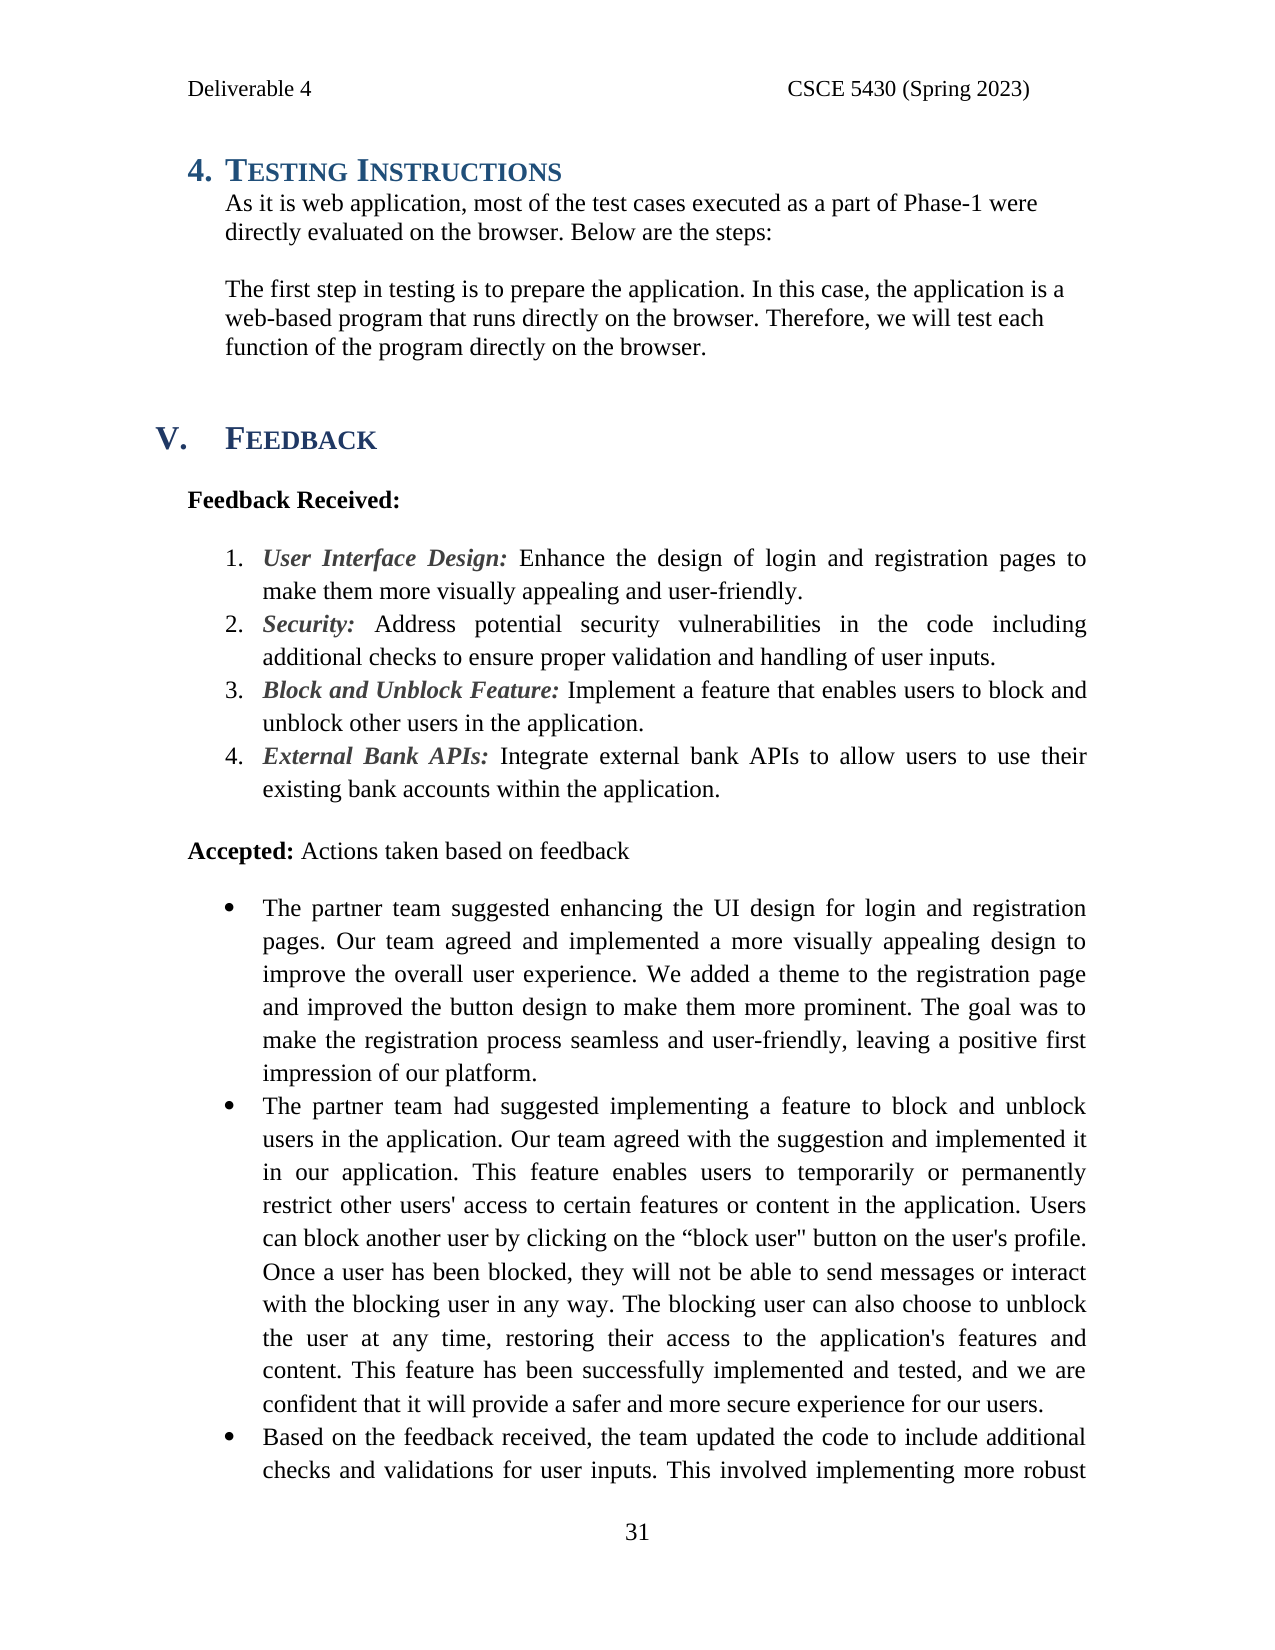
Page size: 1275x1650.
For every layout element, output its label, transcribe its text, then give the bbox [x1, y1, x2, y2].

list The partner team had suggested implementing a feature to block and unblock users in the application. Our team agreed with the suggestion and implemented it in our application. This feature enables users to temporarily or permanently restrict other users' access to certain features or content in the application. Users can block another user by clicking on the “block user" button on the user's profile. Once a user has been blocked, they will not be able to send messages or interact with the blocking user in any way. The blocking user can also choose to unblock the user at any time, restoring their access to the application's features and content. This feature has been successfully implemented and tested, and we are confident that it will provide a safer and more secure experience for our users. [225, 1091, 1087, 1417]
text Accepted: Actions taken based on feedback [187, 836, 1087, 864]
text Feedback Received: [187, 485, 1087, 514]
list User Interface Design: Enhance the design of login and registration pages to make them more visually appealing and user-friendly. [225, 543, 1087, 605]
text The first step in testing is to prepare the application. In this case, the application is a web-based program that runs directly on the browser. Therefore, we will test each function of the program directly on the browser. [225, 274, 1087, 361]
subtitle Feedback [187, 418, 1087, 457]
list Block and Unblock Feature: Implement a feature that enables users to block and unblock other users in the application. [225, 675, 1087, 737]
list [225, 1422, 1087, 1483]
list External Bank APIs: Integrate external bank APIs to allow users to use their existing bank accounts within the application. [225, 741, 1087, 803]
subtitle Testing Instructions [187, 150, 1087, 188]
text As it is web application, most of the test cases executed as a part of Phase-1 were directly evaluated on the browser. Below are the steps: [225, 188, 1087, 246]
list The partner team suggested enhancing the UI design for login and registration pages. Our team agreed and implemented a more visually appealing design to improve the overall user experience. We added a theme to the registration page and improved the button design to make them more prominent. The goal was to make the registration process seamless and user-friendly, leaving a positive first impression of our platform. [225, 893, 1087, 1087]
list Security: Address potential security vulnerabilities in the code including additional checks to ensure proper validation and handling of user inputs. [225, 609, 1087, 671]
